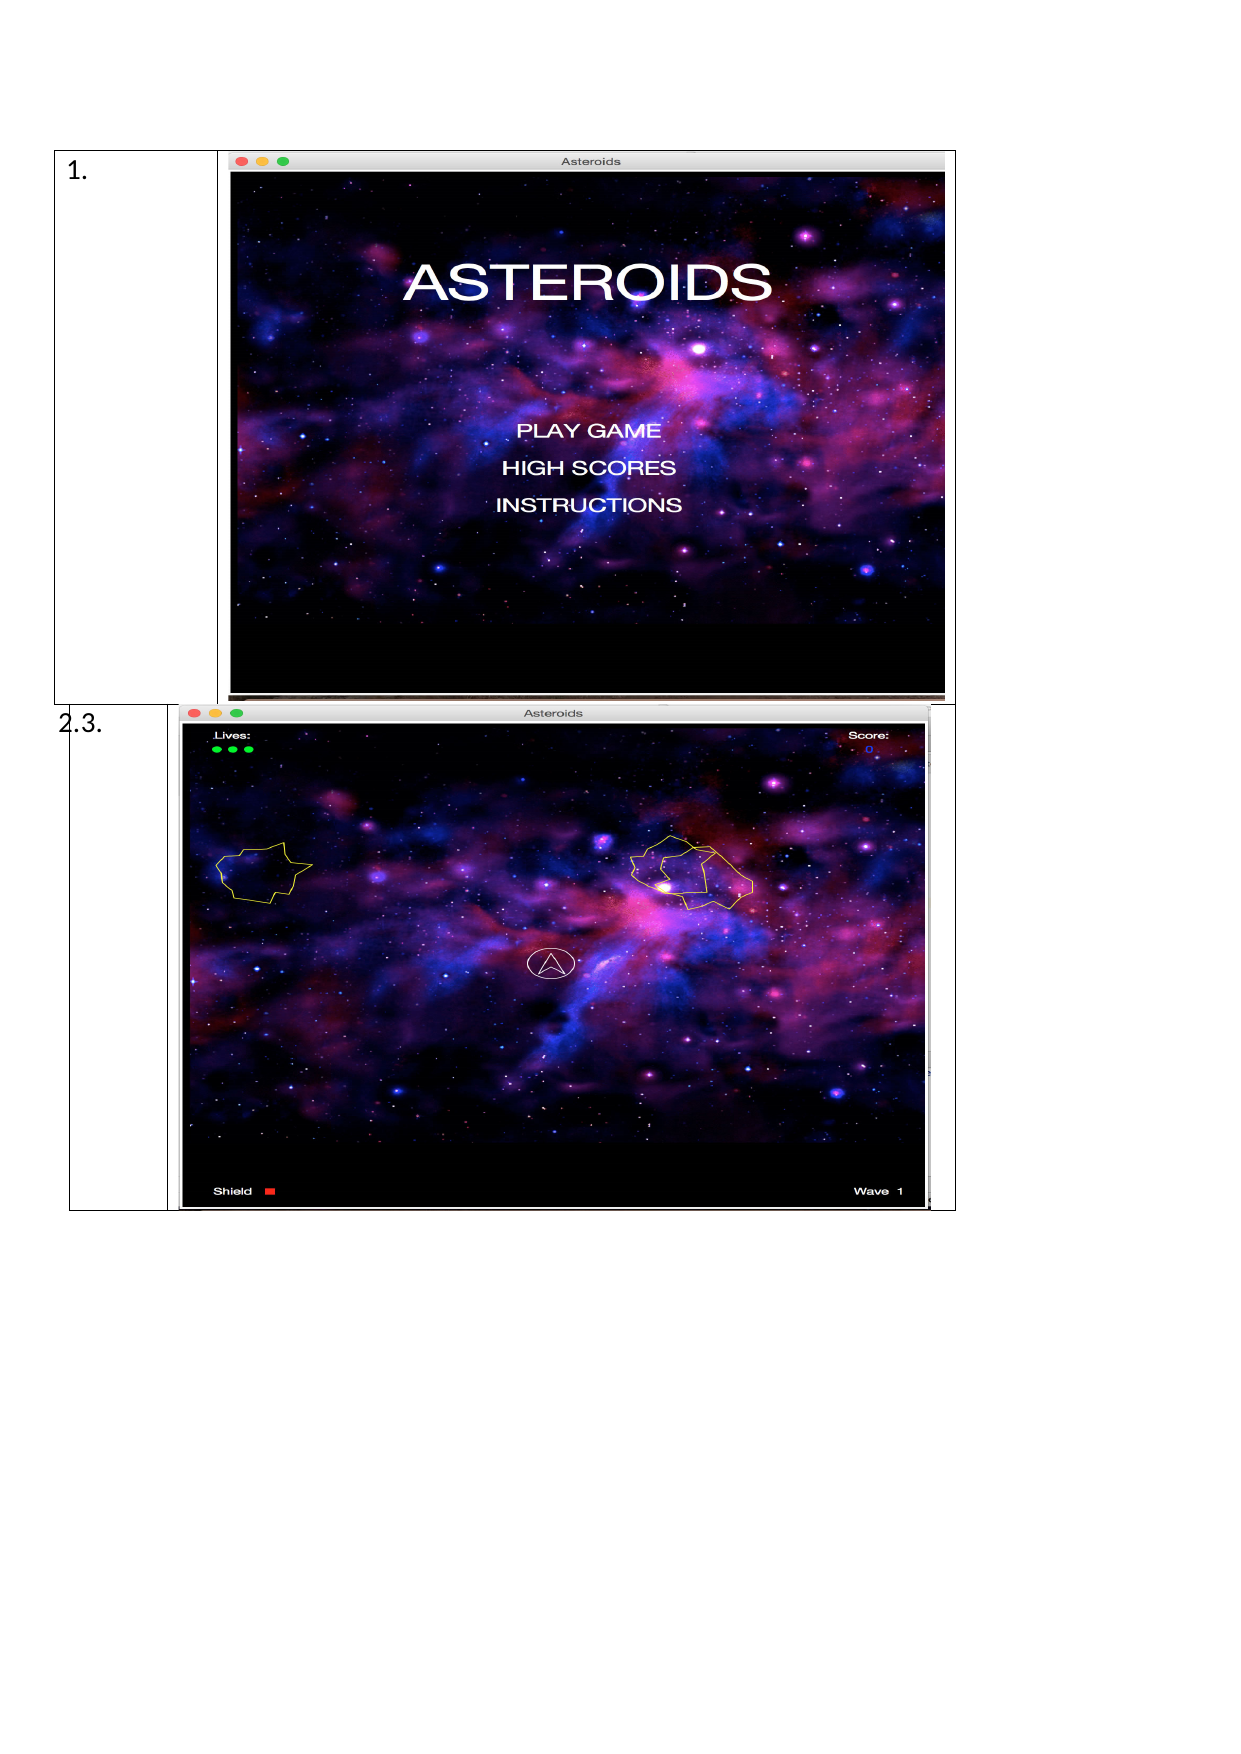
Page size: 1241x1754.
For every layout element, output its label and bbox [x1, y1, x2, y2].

table_cell [55, 151, 217, 703]
table_cell [168, 705, 178, 1210]
picture [178, 704, 931, 1211]
picture [228, 151, 945, 701]
table_cell [931, 705, 955, 1210]
table_cell [70, 705, 167, 1210]
table_cell [218, 151, 955, 703]
